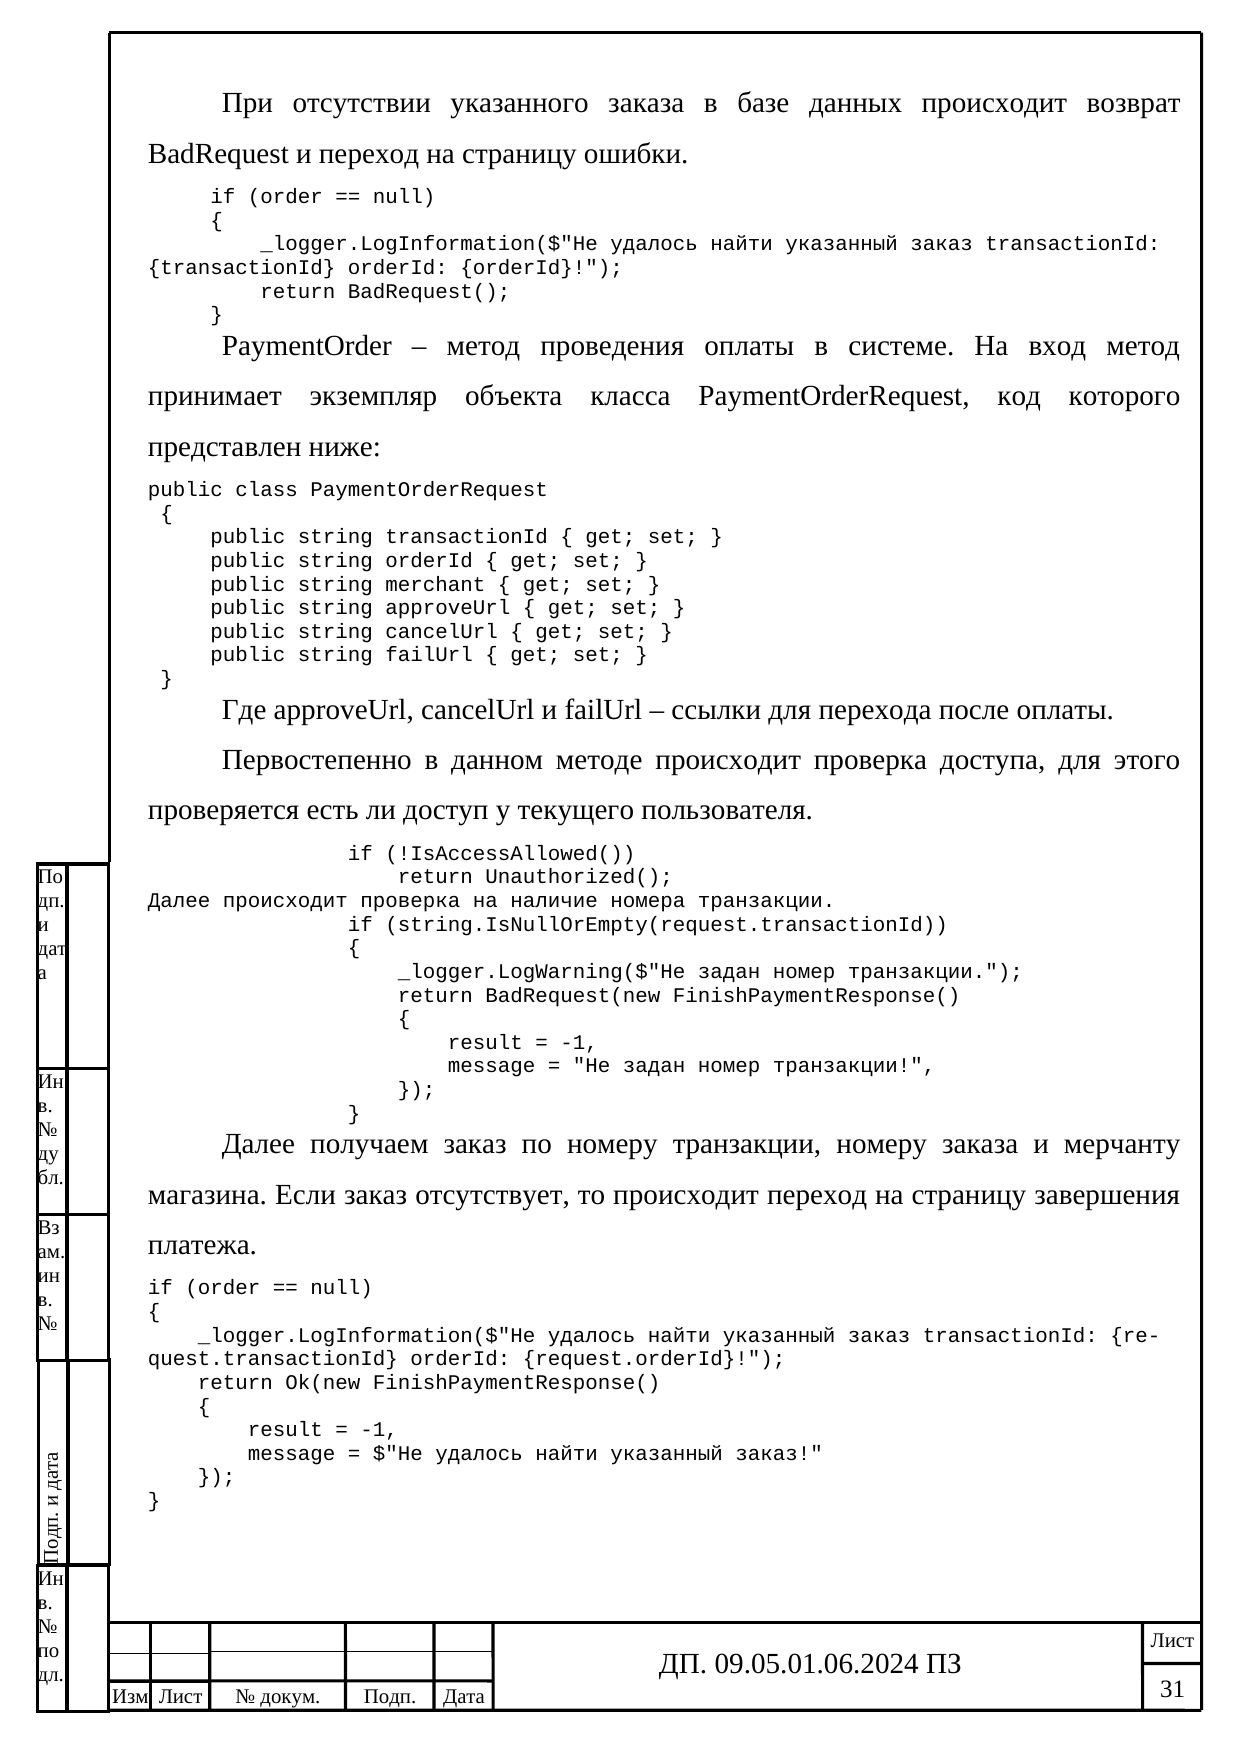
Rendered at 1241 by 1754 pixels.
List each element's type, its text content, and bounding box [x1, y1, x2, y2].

text if (string.IsNullOrEmpty(request.transactionId)) [148, 914, 1181, 937]
text } [148, 668, 1181, 692]
text message = $"Не удалось найти указанный заказ!" [148, 1443, 1181, 1467]
text public string orderId { get; set; } [148, 550, 1181, 573]
text return Unauthorized(); [148, 866, 1181, 890]
text public string cancelUrl { get; set; } [148, 621, 1181, 644]
text { [148, 503, 1181, 526]
text Где approveUrl, cancelUrl и failUrl – ссылки для перехода после оплаты. [148, 692, 1181, 725]
text return Ok(new FinishPaymentResponse() [148, 1372, 1181, 1396]
text message = "Не задан номер транзакции!", [148, 1056, 1181, 1079]
text public class PaymentOrderRequest [148, 479, 1181, 503]
text result = -1, [148, 1419, 1181, 1443]
text _logger.LogInformation($"Не удалось найти указанный заказ transactionId: {transactionId} orderId: {orderId}!"); [148, 233, 1181, 281]
text public string transactionId { get; set; } [148, 526, 1181, 550]
text public string approveUrl { get; set; } [148, 597, 1181, 621]
text }); [148, 1079, 1181, 1103]
text _logger.LogWarning($"Не задан номер транзакции."); [148, 961, 1181, 984]
text return BadRequest(new FinishPaymentResponse() [148, 984, 1181, 1008]
text } [148, 1490, 1181, 1514]
text result = -1, [148, 1032, 1181, 1056]
text Далее получаем заказ по номеру транзакции, номеру заказа и мерчанту магазина. Если заказ отсутствует, то происходит переход на страницу завершения платежа. [148, 1126, 1181, 1261]
text if (order == null) [148, 1277, 1181, 1301]
text { [148, 937, 1181, 961]
text if (!IsAccessAllowed()) [148, 843, 1181, 866]
text При отсутствии указанного заказа в базе данных происходит возврат BadRequest и переход на страницу ошибки. [148, 86, 1181, 169]
text return BadRequest(); [148, 281, 1181, 304]
text Первостепенно в данном методе происходит проверка доступа, для этого проверяется есть ли доступ у текущего пользователя. [148, 742, 1181, 826]
text { [148, 1301, 1181, 1325]
text public string failUrl { get; set; } [148, 644, 1181, 668]
text } [148, 1103, 1181, 1126]
text Далее происходит проверка на наличие номера транзакции. [148, 890, 1181, 914]
text } [148, 304, 1181, 328]
text public string merchant { get; set; } [148, 573, 1181, 597]
text }); [148, 1467, 1181, 1490]
text PaymentOrder – метод проведения оплаты в системе. На вход метод принимает экземпляр объекта класса PaymentOrderRequest, код которого представлен ниже: [148, 328, 1181, 462]
text _logger.LogInformation($"Не удалось найти указанный заказ transactionId: {re-quest.transactionId} orderId: {request.orderId}!"); [148, 1325, 1181, 1372]
text if (order == null) [148, 186, 1181, 210]
text { [148, 1396, 1181, 1419]
text { [148, 1008, 1181, 1032]
text { [148, 210, 1181, 233]
